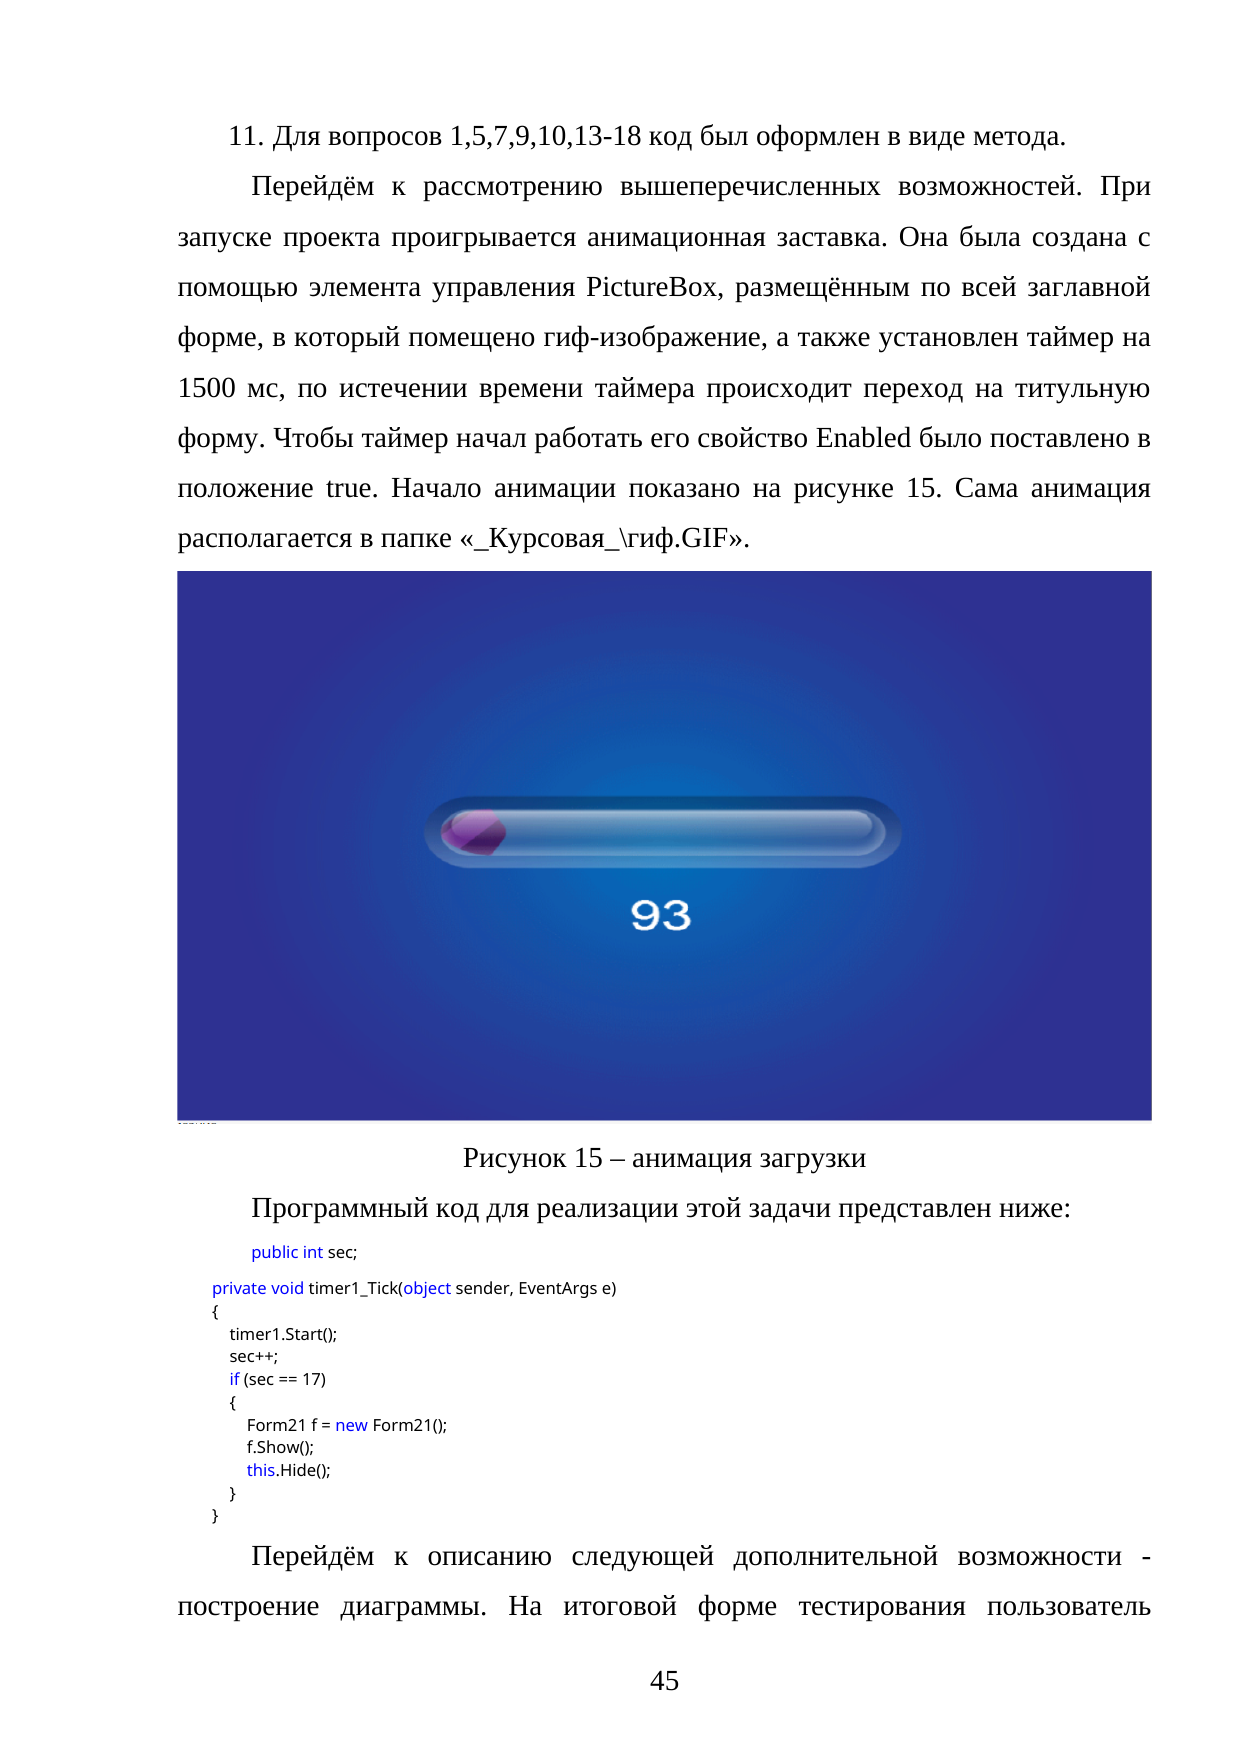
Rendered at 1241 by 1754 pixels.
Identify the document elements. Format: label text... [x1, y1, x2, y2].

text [177, 1538, 1152, 1622]
text } [177, 1504, 1152, 1527]
text Рисунок 15 – анимация загрузки [177, 1140, 1152, 1174]
text if (sec == 17) [177, 1368, 1152, 1391]
list Для вопросов 1,5,7,9,10,13-18 код был оформлен в виде метода. [228, 118, 1152, 152]
text Программный код для реализации этой задачи представлен ниже: [177, 1191, 1152, 1224]
text f.Show(); [177, 1436, 1152, 1459]
text { [177, 1300, 1152, 1322]
text this.Hide(); [177, 1459, 1152, 1481]
text private void timer1_Tick(object sender, EventArgs e) [177, 1277, 1152, 1300]
text Перейдём к рассмотрению вышеперечисленных возможностей. При запуске проекта проигрывается анимационная заставка. Она была создана с помощью элемента управления PictureBox, размещённым по всей заглавной форме, в который помещено гиф-изображение, а также установлен таймер на 1500 мс, по истечении времени таймера происходит переход на титульную форму. Чтобы таймер начал работать его свойство Enabled было поставлено в положение true. Начало анимации показано на рисунке 15. Сама анимация располагается в папке «_Курсовая_\гиф.GIF». [177, 168, 1152, 554]
text sec++; [177, 1345, 1152, 1368]
text } [177, 1481, 1152, 1504]
text public int sec; [177, 1241, 1152, 1263]
text { [177, 1391, 1152, 1413]
text timer1.Start(); [177, 1322, 1152, 1345]
picture [177, 571, 1152, 1124]
text Form21 f = new Form21(); [177, 1413, 1152, 1436]
